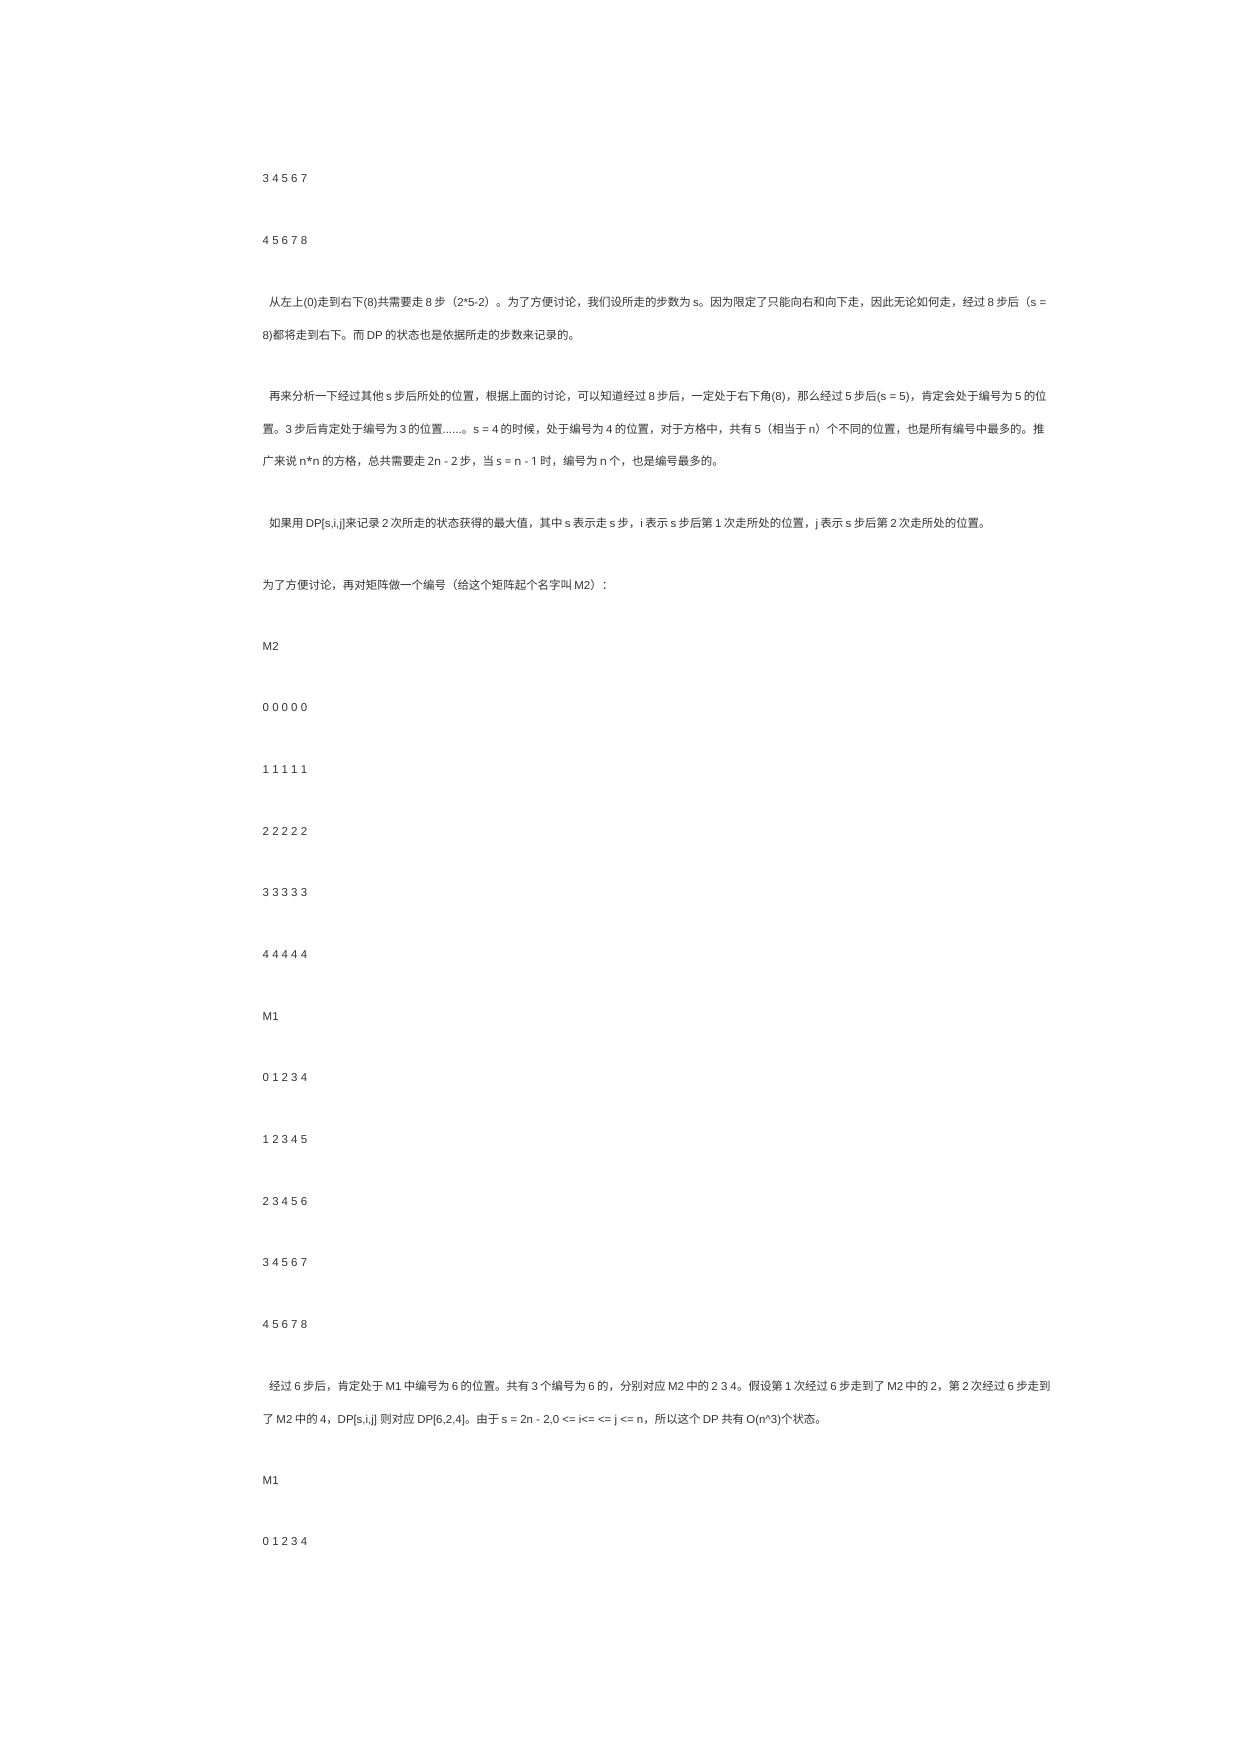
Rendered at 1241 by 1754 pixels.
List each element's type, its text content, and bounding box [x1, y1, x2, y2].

text 如果用DP[s,i,j]来记录2次所走的状态获得的最大值，其中s表示走s步，i表示s步后第1次走所处的位置，j表示s步后第2次走所处的位置。 [262, 506, 1053, 539]
text 4 4 4 4 4 [262, 938, 1053, 970]
text 2 3 4 5 6 [262, 1184, 1053, 1217]
text 0 1 2 3 4 [262, 1525, 1053, 1558]
text M1 [262, 1464, 1053, 1496]
text 1 1 1 1 1 [262, 753, 1053, 785]
text M2 [262, 629, 1053, 662]
text 0 0 0 0 0 [262, 691, 1053, 724]
text 3 4 5 6 7 [262, 1246, 1053, 1279]
text 4 5 6 7 8 [262, 1308, 1053, 1340]
text 经过6步后，肯定处于M1中编号为6的位置。共有3个编号为6的，分别对应M2中的2 3 4。假设第1次经过6步走到了M2中的2，第2次经过6步走到了M2中的4，DP[s,i,j] 则对应 DP[6,2,4]。由于s = 2n - 2,0 <= i<= <= j <= n，所以这个DP共有O(n^3)个状态。 [262, 1369, 1053, 1434]
text 4 5 6 7 8 [262, 224, 1053, 256]
text 1 2 3 4 5 [262, 1123, 1053, 1155]
text 再来分析一下经过其他s步后所处的位置，根据上面的讨论，可以知道经过8步后，一定处于右下角(8)，那么经过5步后(s = 5)，肯定会处于编号为5的位置。3步后肯定处于编号为3的位置......。s = 4的时候，处于编号为4的位置，对于方格中，共有5（相当于n）个不同的位置，也是所有编号中最多的。推广来说n*n的方格，总共需要走2n - 2步，当s = n - 1时，编号为n个，也是编号最多的。 [262, 379, 1053, 477]
text 0 1 2 3 4 [262, 1061, 1053, 1094]
text 3 4 5 6 7 [262, 162, 1053, 194]
text 2 2 2 2 2 [262, 814, 1053, 847]
text M1 [262, 999, 1053, 1032]
text 3 3 3 3 3 [262, 876, 1053, 909]
text 为了方便讨论，再对矩阵做一个编号（给这个矩阵起个名字叫M2）： [262, 568, 1053, 600]
text 从左上(0)走到右下(8)共需要走8步（2*5-2）。为了方便讨论，我们设所走的步数为s。因为限定了只能向右和向下走，因此无论如何走，经过8步后（s = 8)都将走到右下。而DP的状态也是依据所走的步数来记录的。 [262, 285, 1053, 350]
